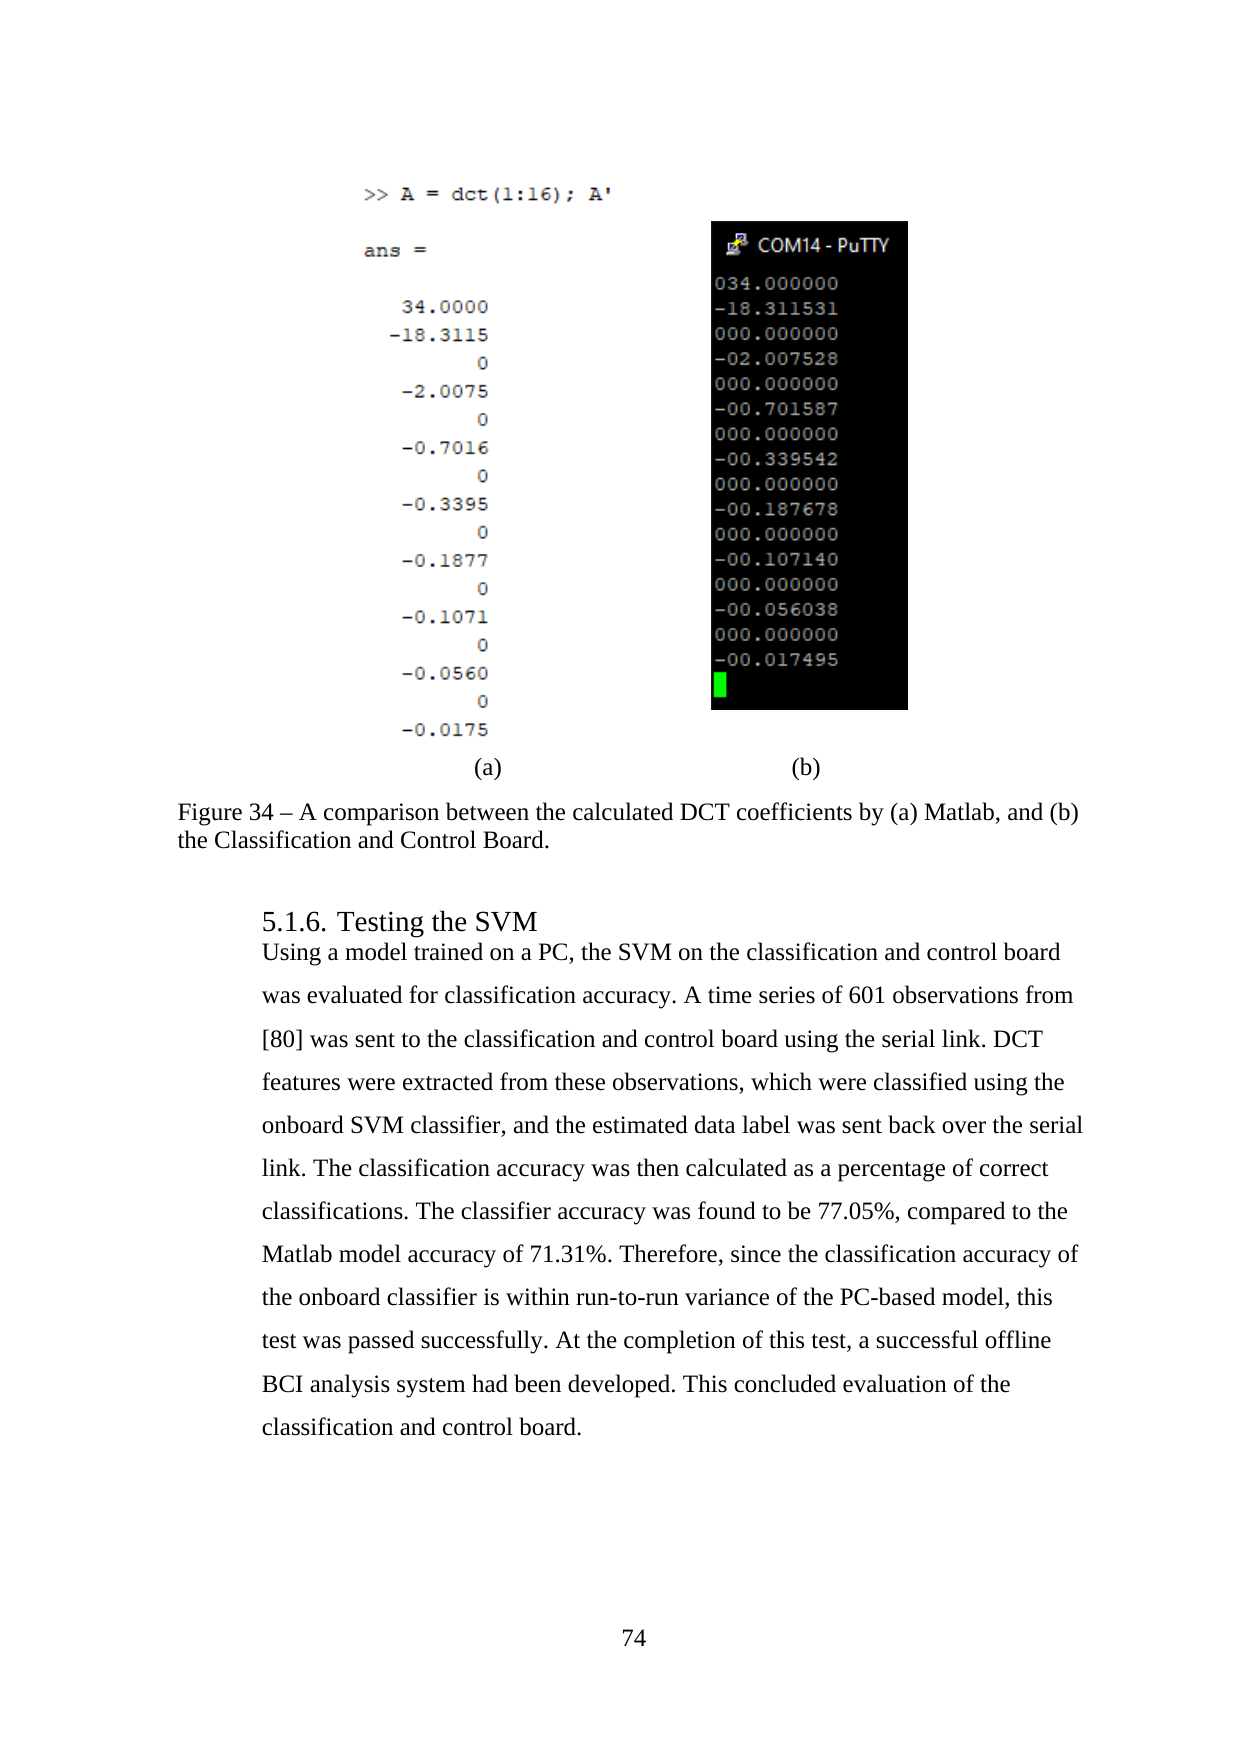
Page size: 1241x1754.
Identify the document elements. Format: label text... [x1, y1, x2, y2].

subtitle Testing the SVM [262, 904, 1090, 937]
picture [358, 177, 621, 755]
text Using a model trained on a PC, the SVM on the classification and control board was evaluated for classification accuracy. A time series of 601 observations from [80] was sent to the classification and control board using the serial link. DCT features were extracted from these observations, which were classified using the onboard SVM classifier, and the estimated data label was sent back over the serial link. The classification accuracy was then calculated as a percentage of correct classifications. The classifier accuracy was found to be 77.05%, compared to the Matlab model accuracy of 71.31%. Therefore, since the classification accuracy of the onboard classifier is within run-to-run variance of the PC-based model, this test was passed successfully. At the completion of this test, a successful offline BCI analysis system had been developed. This concluded evaluation of the classification and control board. [262, 937, 1090, 1441]
picture [711, 221, 908, 710]
